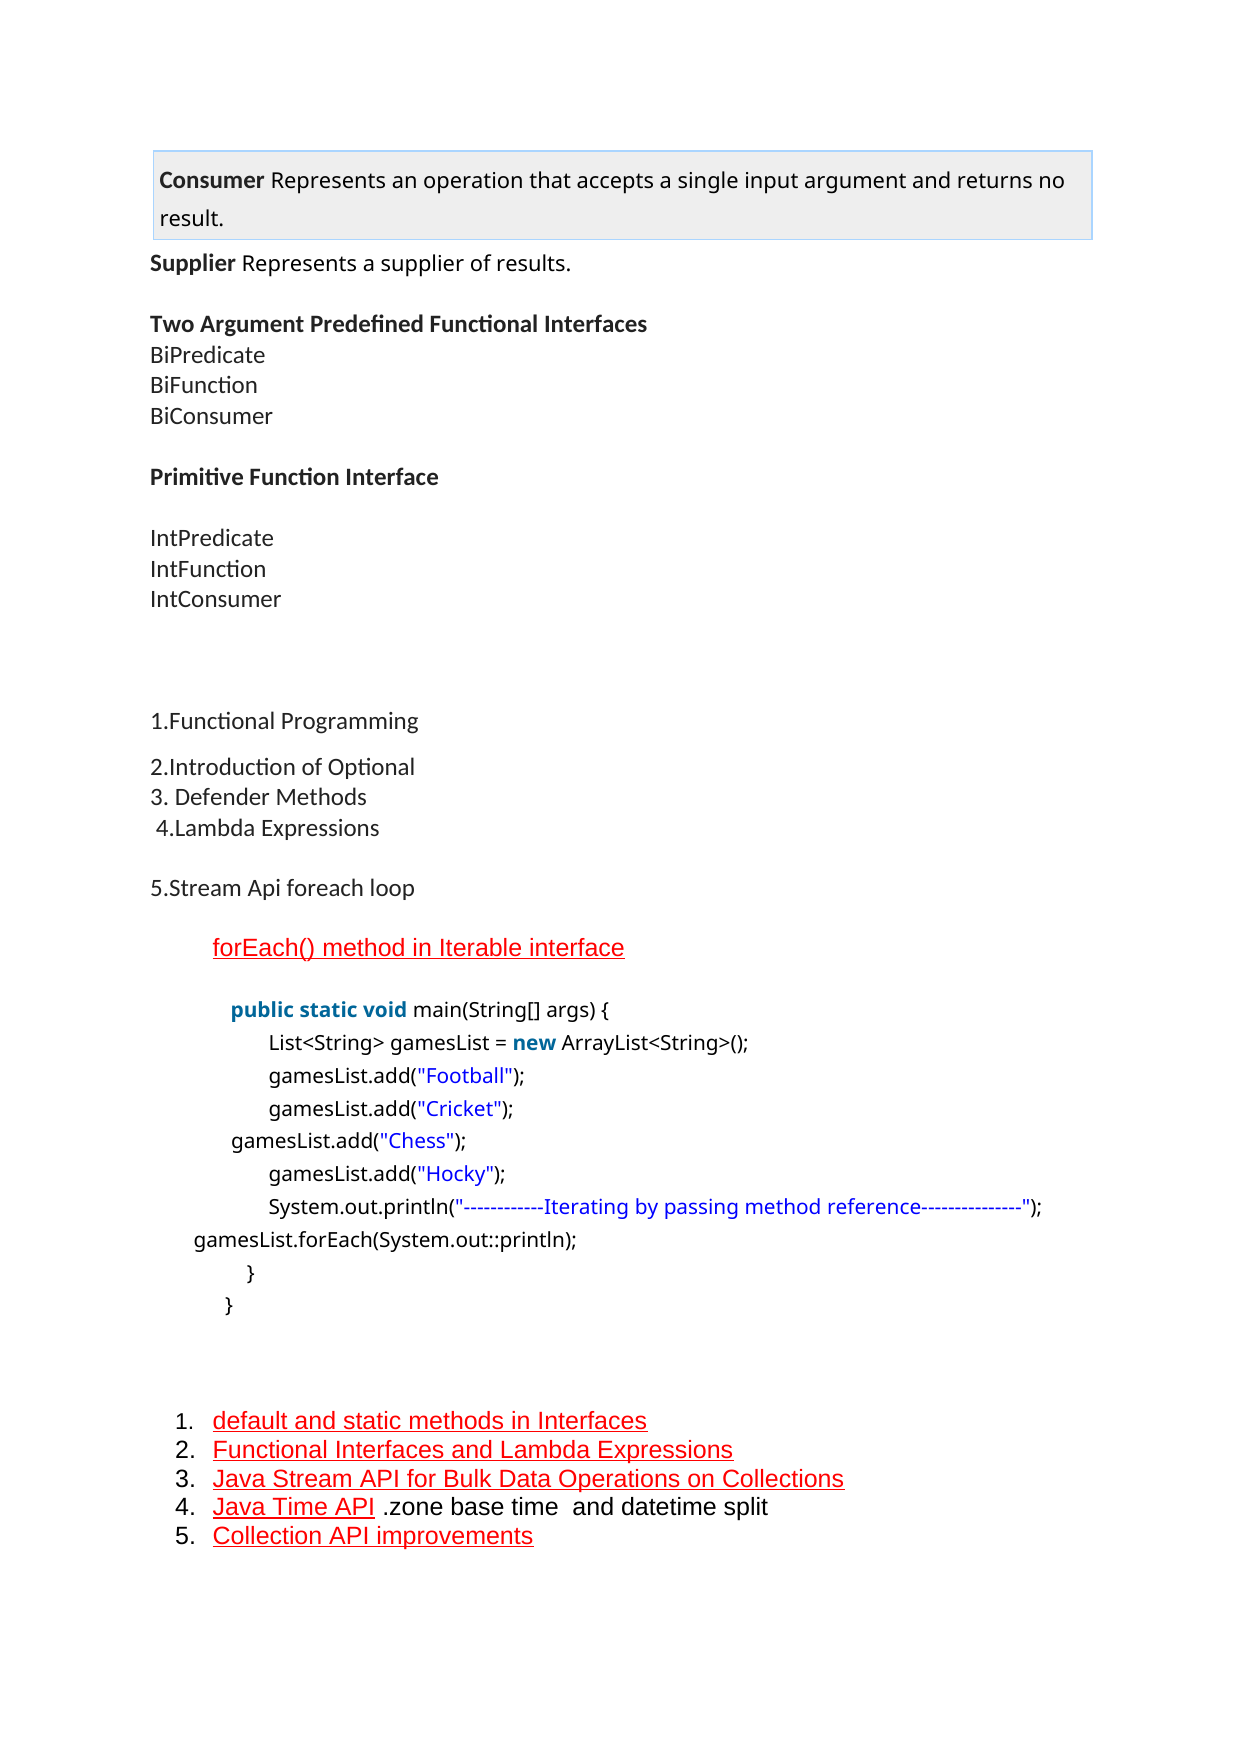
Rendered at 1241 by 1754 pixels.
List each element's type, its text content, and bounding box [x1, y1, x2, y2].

text BiFunction [150, 370, 1090, 400]
text BiPredicate [150, 339, 1090, 370]
text IntPredicate [150, 522, 1090, 553]
text BiConsumer [150, 400, 1090, 431]
text IntConsumer [150, 583, 1090, 614]
text forEach() method in Iterable interface [212, 933, 1090, 962]
text public static void main(String[] args) { [225, 991, 1090, 1024]
text List<String> gamesList = new ArrayList<String>(); [225, 1024, 1090, 1057]
text 5.Stream Api foreach loop [150, 872, 1090, 903]
list Functional Interfaces and Lambda Expressions [175, 1435, 1090, 1464]
text 2.Introduction of Optional 3. Defender Methods 4.Lambda Expressions [150, 751, 1090, 842]
text } [225, 1286, 1090, 1319]
text Two Argument Predefined Functional Interfaces [150, 309, 1090, 339]
list Java Stream API for Bulk Data Operations on Collections [175, 1464, 1090, 1492]
text IntFunction [150, 553, 1090, 583]
text Primitive Function Interface [150, 461, 1090, 492]
text System.out.println("------------Iterating by passing method reference---------------"); [225, 1188, 1090, 1221]
text } [225, 1253, 1090, 1286]
text Supplier Represents a supplier of results. [150, 241, 1090, 278]
list Java Time API .zone base time and datetime split [175, 1492, 1090, 1521]
text gamesList.add("Football"); [225, 1057, 1090, 1089]
list default and static methods in Interfaces [175, 1406, 1090, 1435]
table_header Consumer Represents an operation that accepts a single input argument and returns no result. [154, 152, 1091, 239]
text gamesList.add("Chess"); [187, 1122, 1090, 1155]
text gamesList.add("Hocky"); [225, 1155, 1090, 1188]
text gamesList.add("Cricket"); [225, 1089, 1090, 1122]
text 1.Functional Programming [150, 705, 1090, 736]
text gamesList.forEach(System.out::println); [150, 1221, 1090, 1253]
list Collection API improvements [175, 1521, 1090, 1550]
